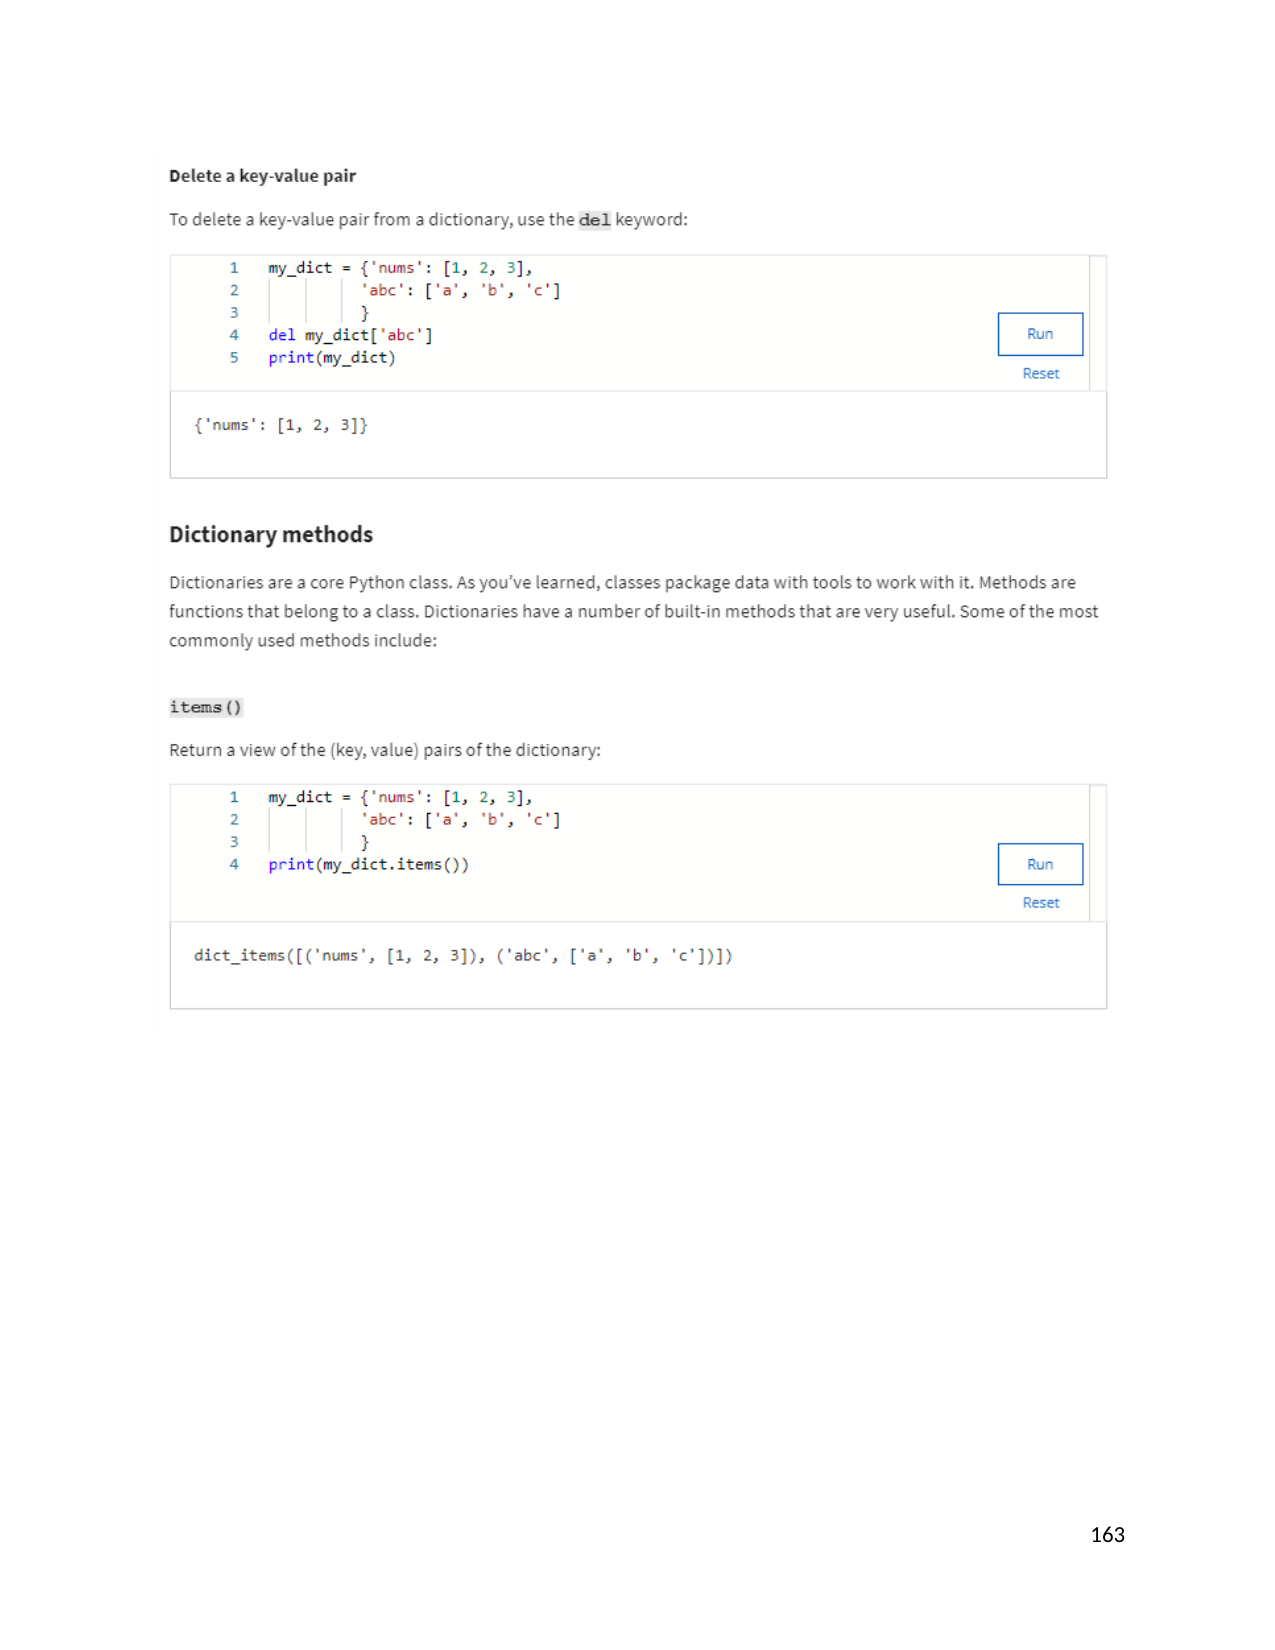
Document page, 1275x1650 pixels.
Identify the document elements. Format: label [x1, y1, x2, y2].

picture [150, 150, 1125, 1032]
